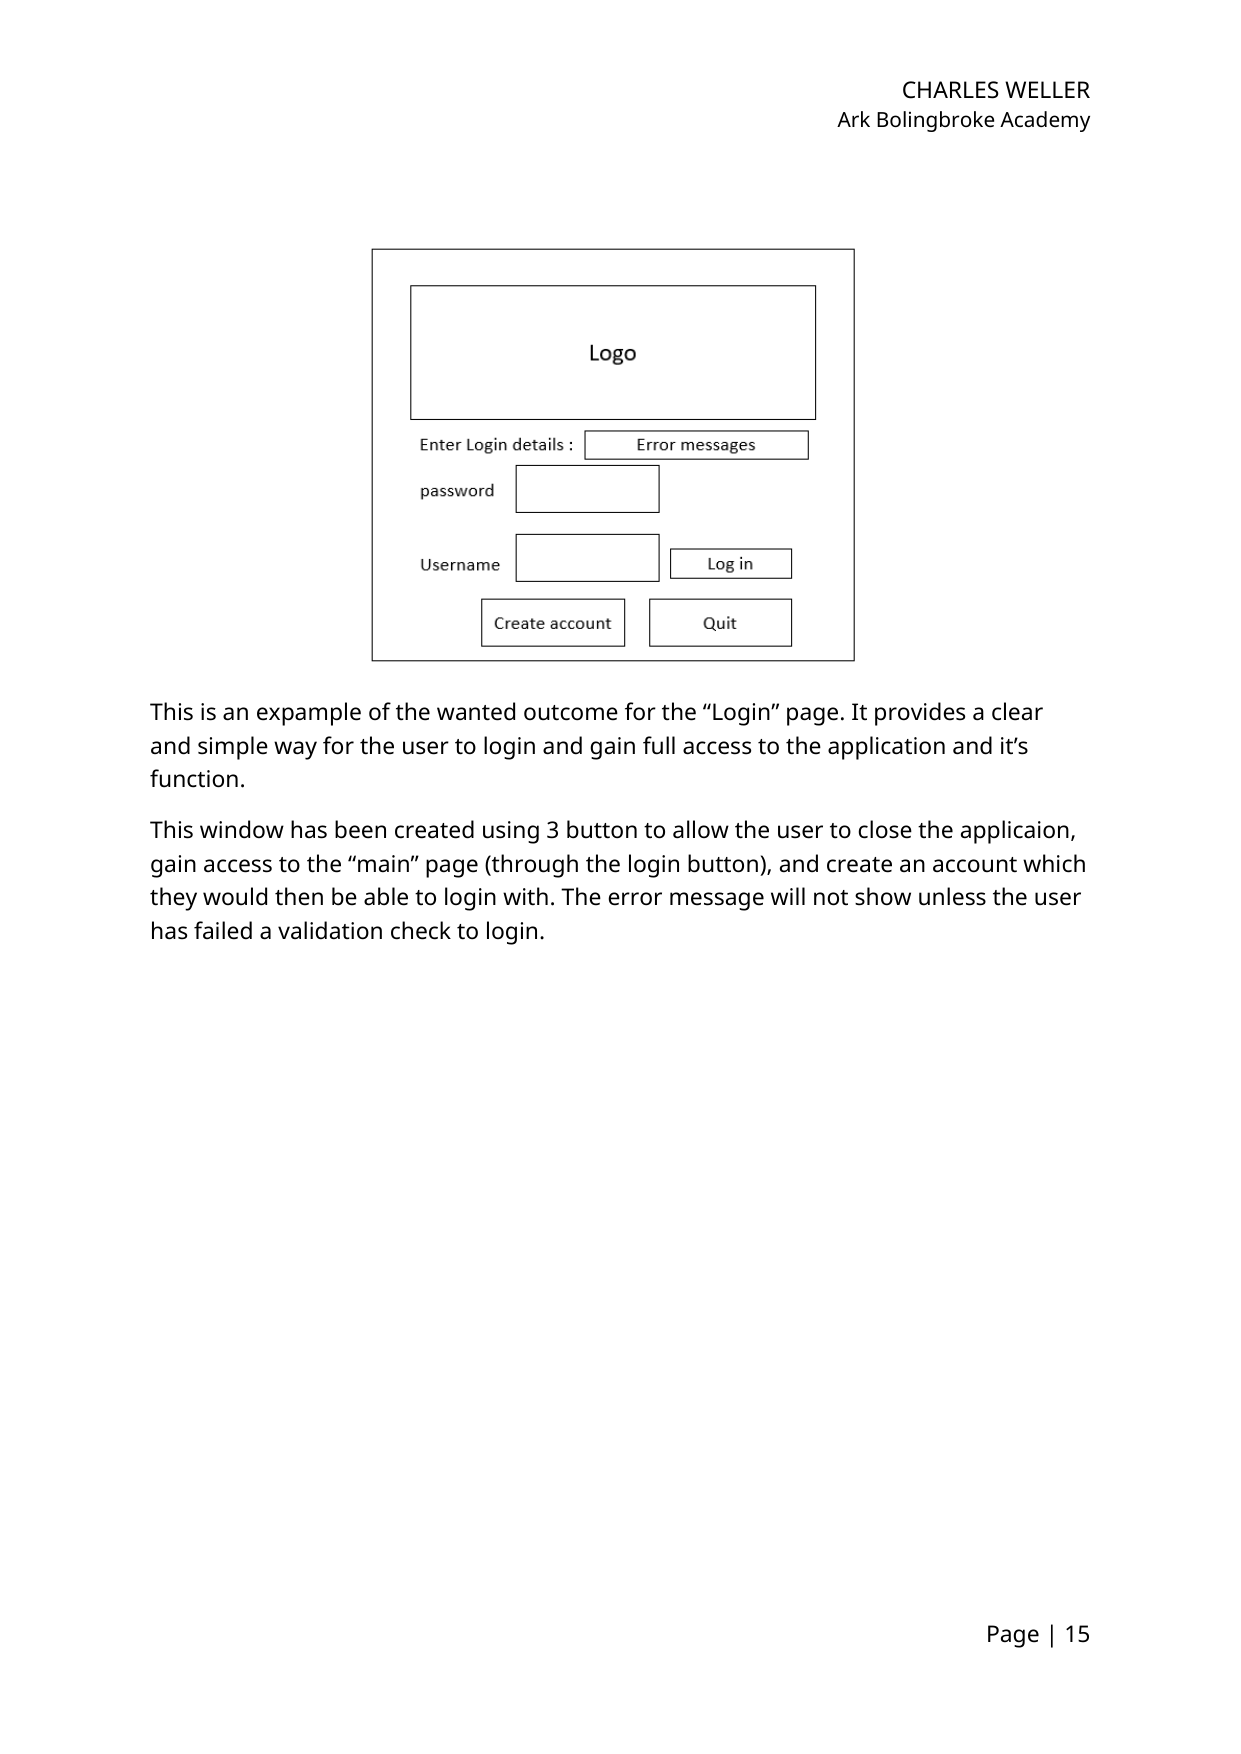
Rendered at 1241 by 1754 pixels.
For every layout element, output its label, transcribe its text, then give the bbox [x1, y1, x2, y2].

text This window has been created using 3 button to allow the user to close the applicaion, gain access to the “main” page (through the login button), and create an account which they would then be able to login with. The error message will not show unless the user has failed a validation check to login. [150, 814, 1090, 946]
picture [355, 243, 885, 677]
text This is an expample of the wanted outcome for the “Login” page. It provides a clear and simple way for the user to login and gain full access to the application and it’s function. [150, 696, 1090, 794]
